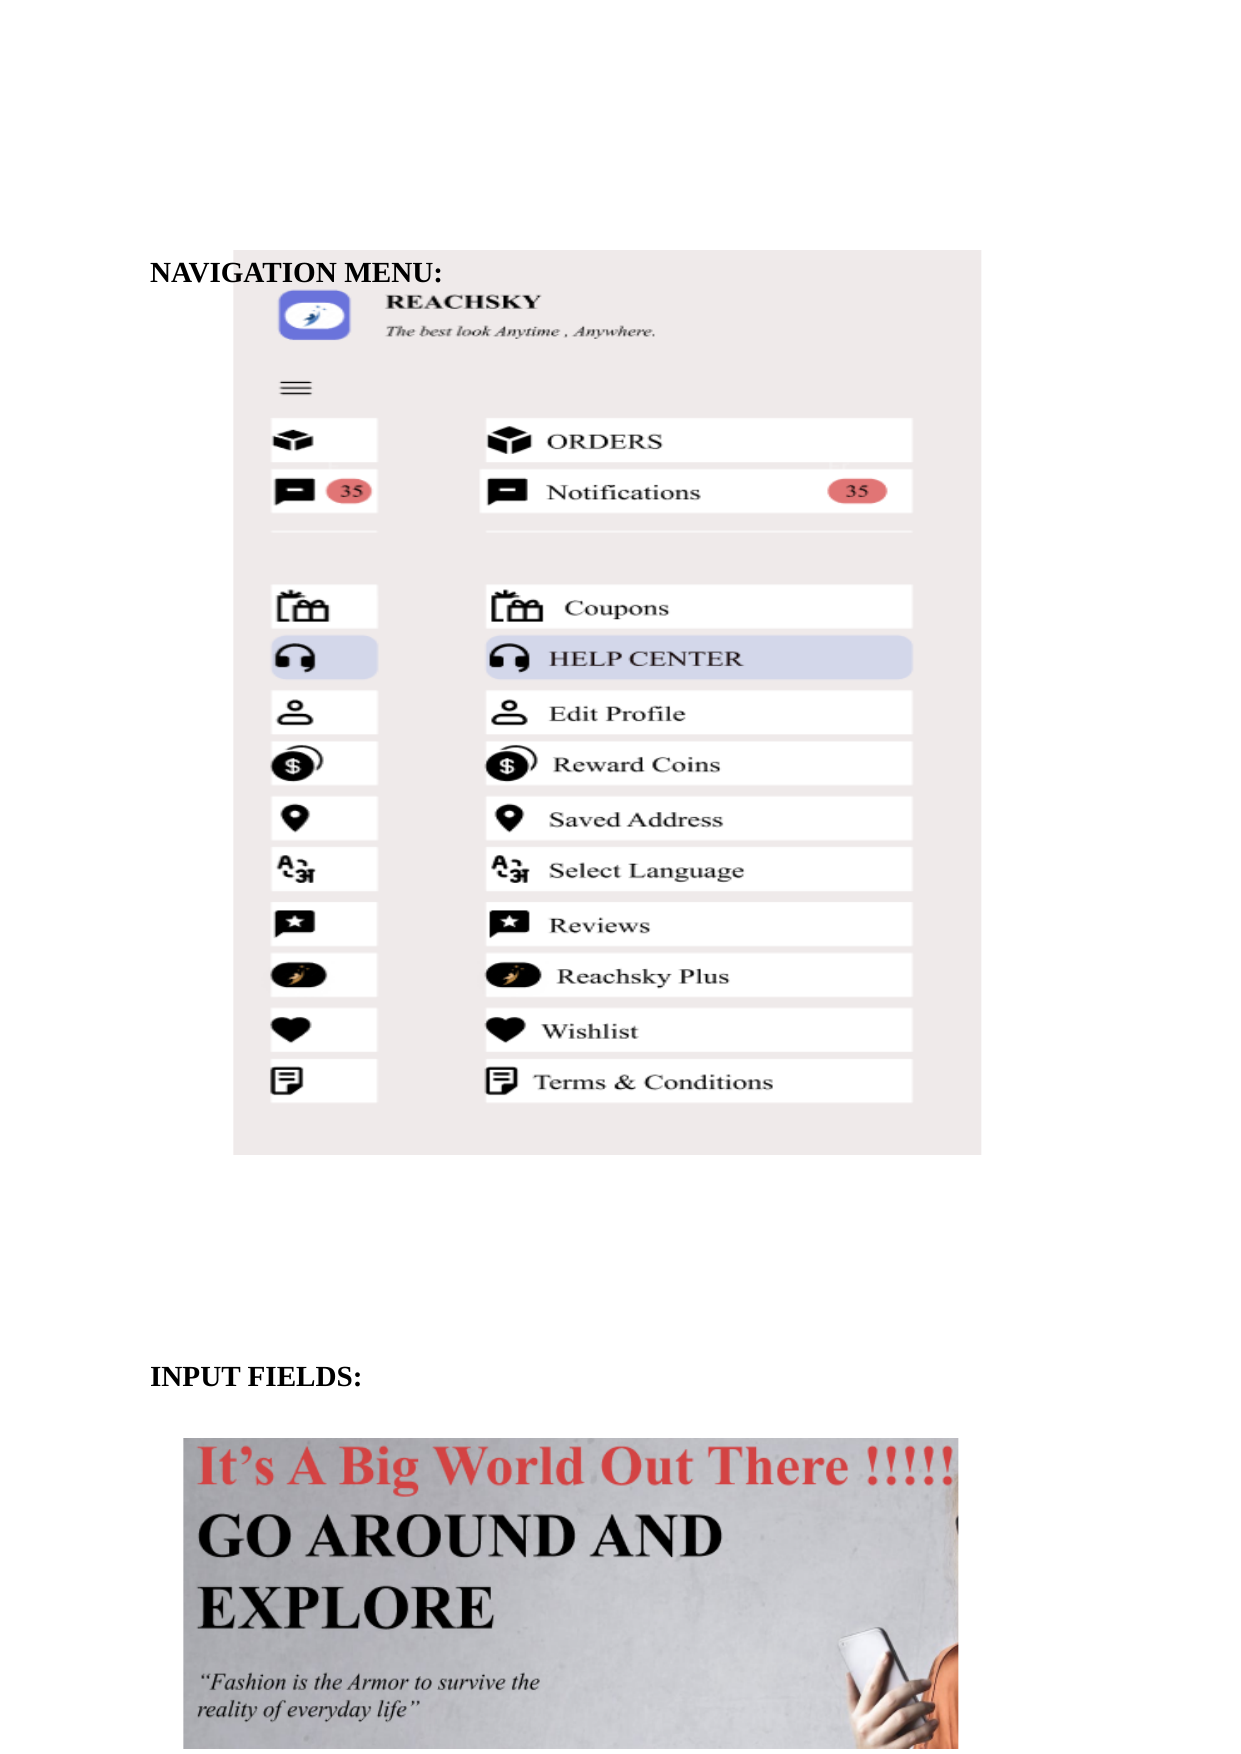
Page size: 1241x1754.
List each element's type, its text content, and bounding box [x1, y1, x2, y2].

picture [233, 250, 982, 256]
text INPUT FIELDS: [150, 1359, 1090, 1393]
picture [183, 1438, 959, 1749]
picture [233, 289, 982, 1155]
text NAVIGATION MENU: [150, 256, 1090, 289]
